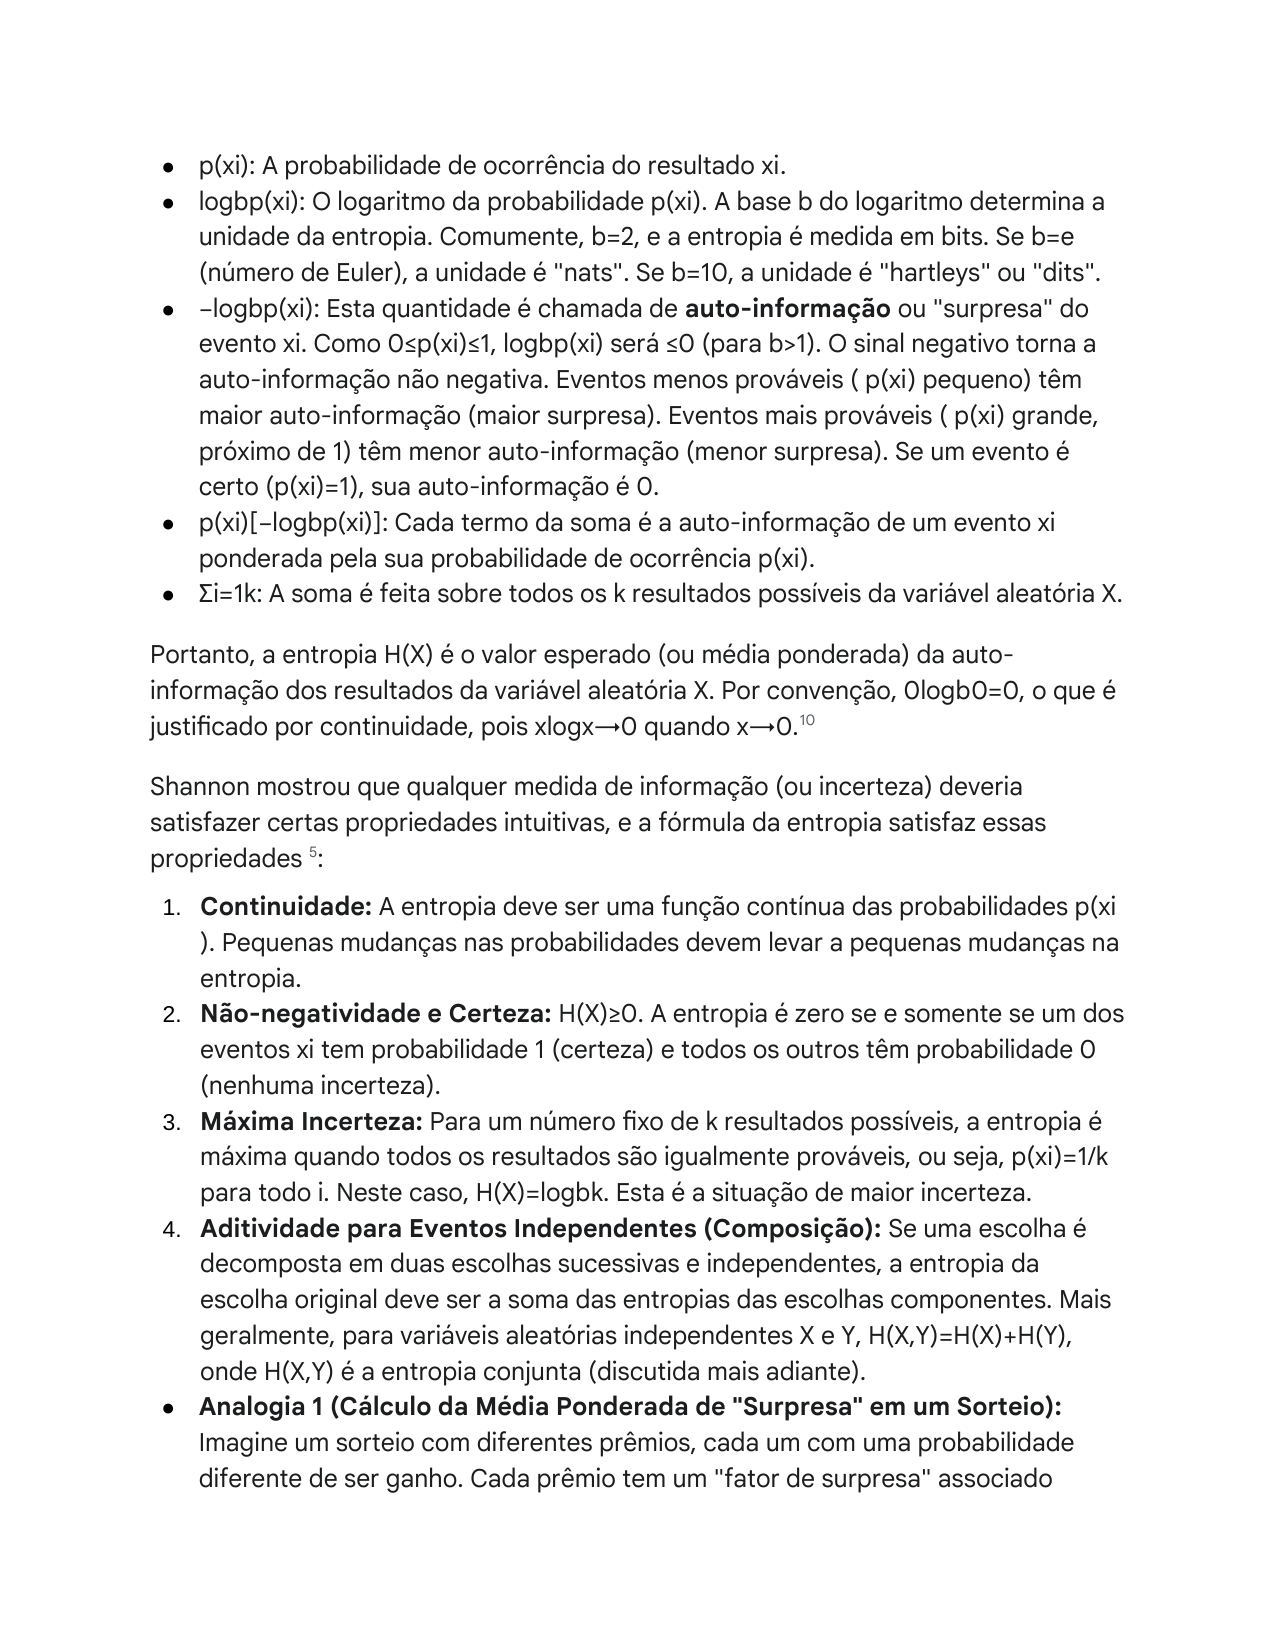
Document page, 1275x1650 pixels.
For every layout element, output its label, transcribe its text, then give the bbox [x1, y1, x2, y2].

list p(xi​)[−logb​p(xi​)]: Cada termo da soma é a auto-informação de um evento xi​ ponderada pela sua probabilidade de ocorrência p(xi​). [161, 507, 1125, 574]
list Continuidade: A entropia deve ser uma função contínua das probabilidades p(xi​). Pequenas mudanças nas probabilidades devem levar a pequenas mudanças na entropia. [162, 891, 1125, 994]
list p(xi​): A probabilidade de ocorrência do resultado xi​. [161, 150, 1125, 181]
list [161, 1392, 1125, 1494]
list ∑i=1k​: A soma é feita sobre todos os k resultados possíveis da variável aleatória X. [161, 579, 1125, 610]
text Shannon mostrou que qualquer medida de informação (ou incerteza) deveria satisfazer certas propriedades intuitivas, e a fórmula da entropia satisfaz essas propriedades 5: [150, 772, 1125, 874]
list Máxima Incerteza: Para um número fixo de k resultados possíveis, a entropia é máxima quando todos os resultados são igualmente prováveis, ou seja, p(xi​)=1/k para todo i. Neste caso, H(X)=logb​k. Esta é a situação de maior incerteza. [162, 1106, 1125, 1208]
list logb​p(xi​): O logaritmo da probabilidade p(xi​). A base b do logaritmo determina a unidade da entropia. Comumente, b=2, e a entropia é medida em bits. Se b=e (número de Euler), a unidade é "nats". Se b=10, a unidade é "hartleys" ou "dits". [161, 186, 1125, 288]
text Portanto, a entropia H(X) é o valor esperado (ou média ponderada) da auto-informação dos resultados da variável aleatória X. Por convenção, 0logb​0=0, o que é justificado por continuidade, pois xlogx→0 quando x→0.10 [150, 639, 1125, 742]
list Aditividade para Eventos Independentes (Composição): Se uma escolha é decomposta em duas escolhas sucessivas e independentes, a entropia da escolha original deve ser a soma das entropias das escolhas componentes. Mais geralmente, para variáveis aleatórias independentes X e Y, H(X,Y)=H(X)+H(Y), onde H(X,Y) é a entropia conjunta (discutida mais adiante). [162, 1213, 1125, 1387]
list Não-negatividade e Certeza: H(X)≥0. A entropia é zero se e somente se um dos eventos xi​ tem probabilidade 1 (certeza) e todos os outros têm probabilidade 0 (nenhuma incerteza). [162, 998, 1125, 1101]
list −logb​p(xi​): Esta quantidade é chamada de auto-informação ou "surpresa" do evento xi​. Como 0≤p(xi​)≤1, logb​p(xi​) será ≤0 (para b>1). O sinal negativo torna a auto-informação não negativa. Eventos menos prováveis ( p(xi​) pequeno) têm maior auto-informação (maior surpresa). Eventos mais prováveis ( p(xi​) grande, próximo de 1) têm menor auto-informação (menor surpresa). Se um evento é certo (p(xi​)=1), sua auto-informação é 0. [161, 293, 1125, 503]
